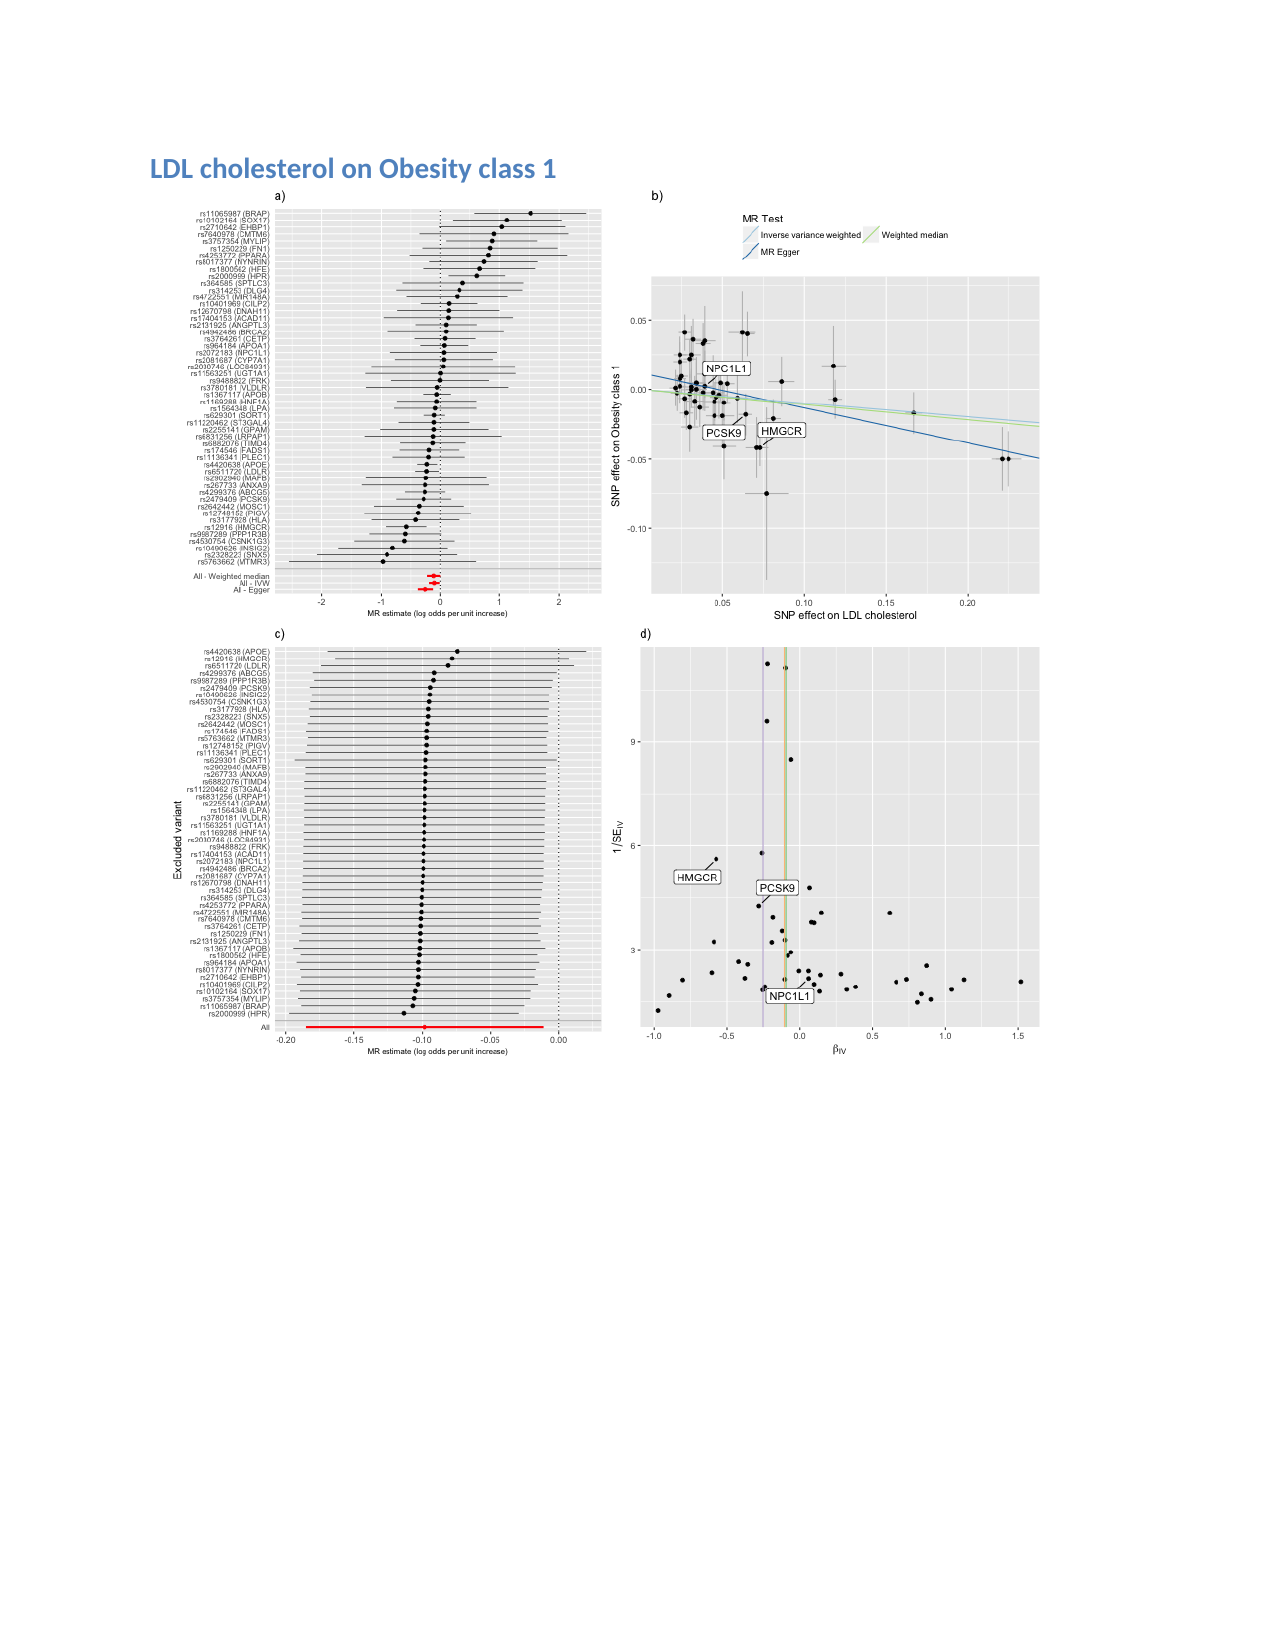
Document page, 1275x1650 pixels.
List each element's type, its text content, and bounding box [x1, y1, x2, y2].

subtitle LDL cholesterol on Obesity class 1 [150, 150, 1125, 186]
picture [168, 185, 1044, 1061]
